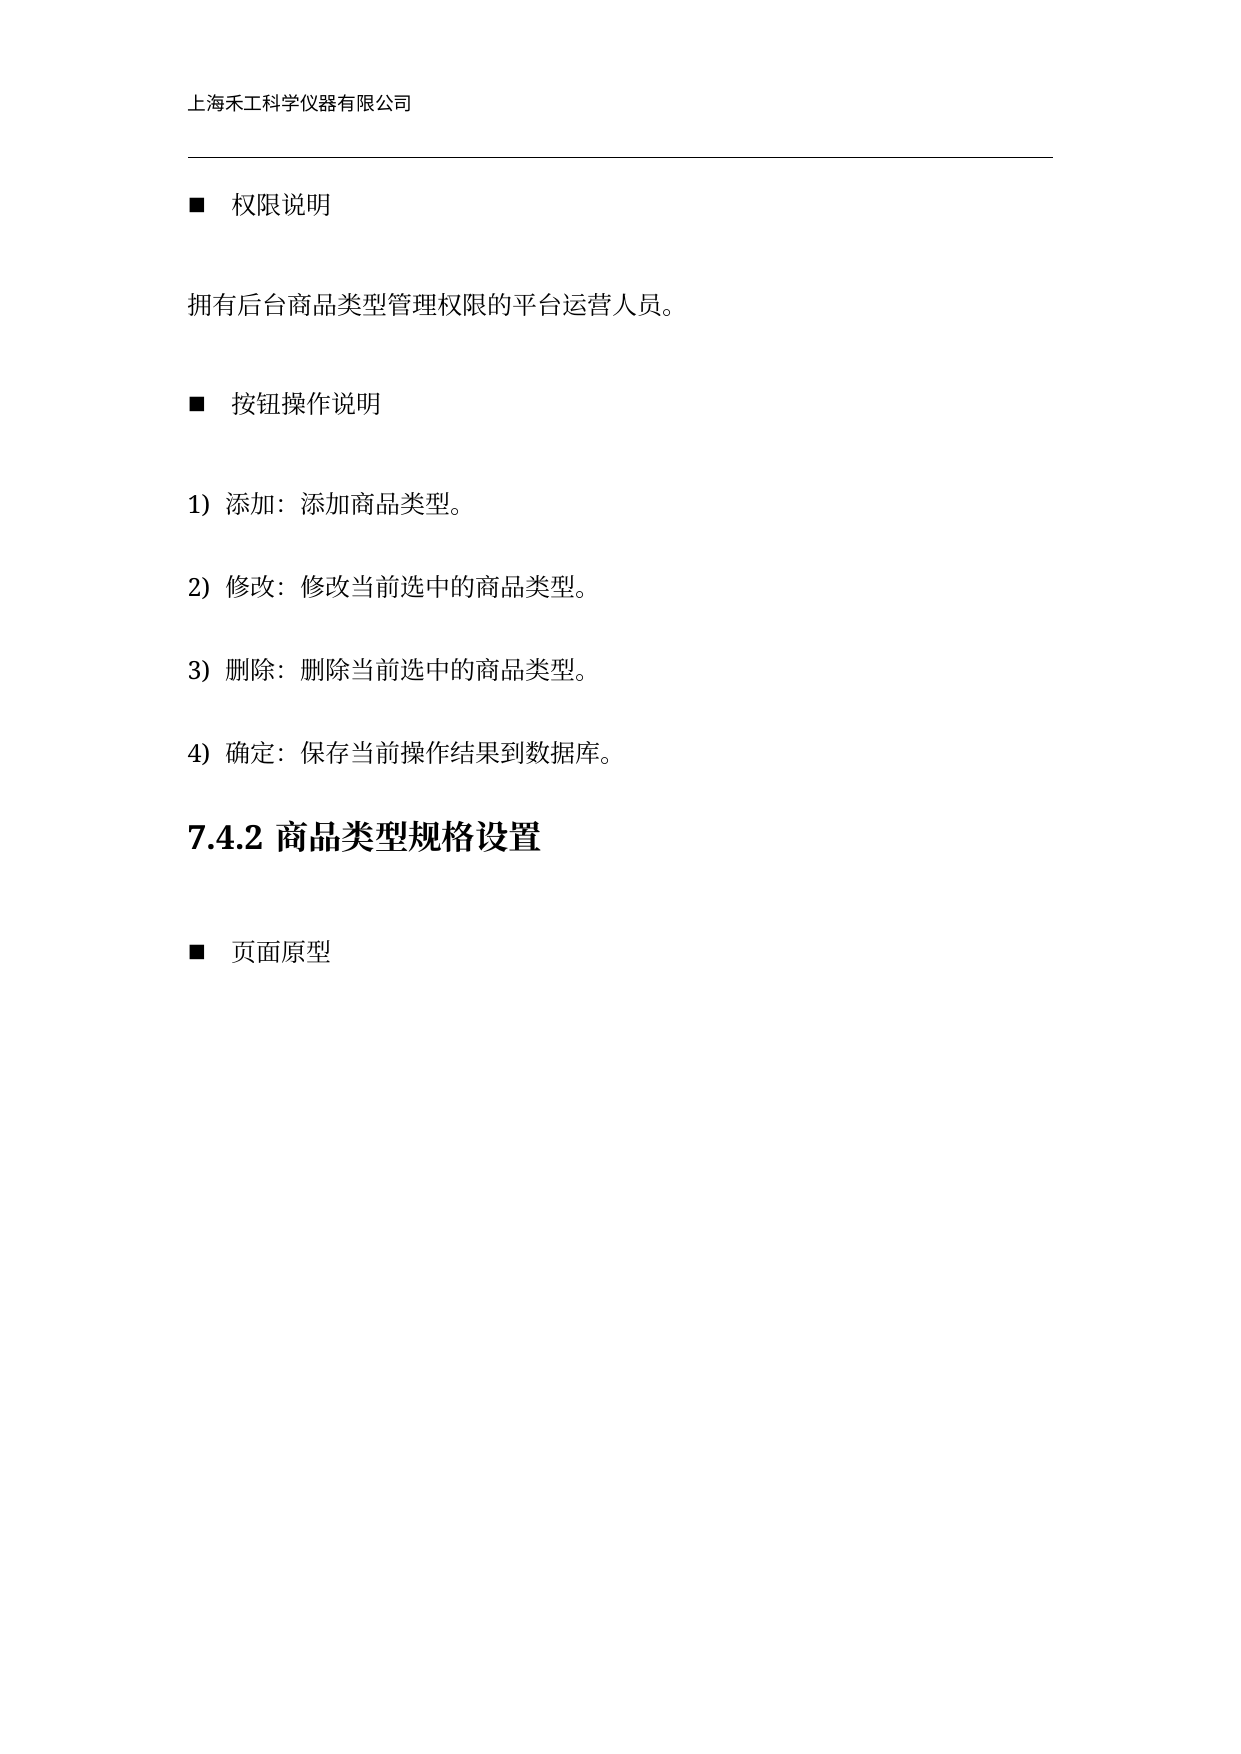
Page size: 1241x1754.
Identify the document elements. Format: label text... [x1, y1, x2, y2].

list 权限说明 [187, 172, 1053, 237]
list 确定：保存当前操作结果到数据库。 [187, 719, 1053, 784]
list 修改：修改当前选中的商品类型。 [187, 553, 1053, 618]
text 拥有后台商品类型管理权限的平台运营人员。 [187, 271, 1053, 336]
list 按钮操作说明 [187, 371, 1053, 436]
list 页面原型 [187, 918, 1053, 983]
subtitle 商品类型规格设置 [187, 802, 1053, 867]
list 添加：添加商品类型。 [187, 470, 1053, 535]
list 删除：删除当前选中的商品类型。 [187, 636, 1053, 701]
